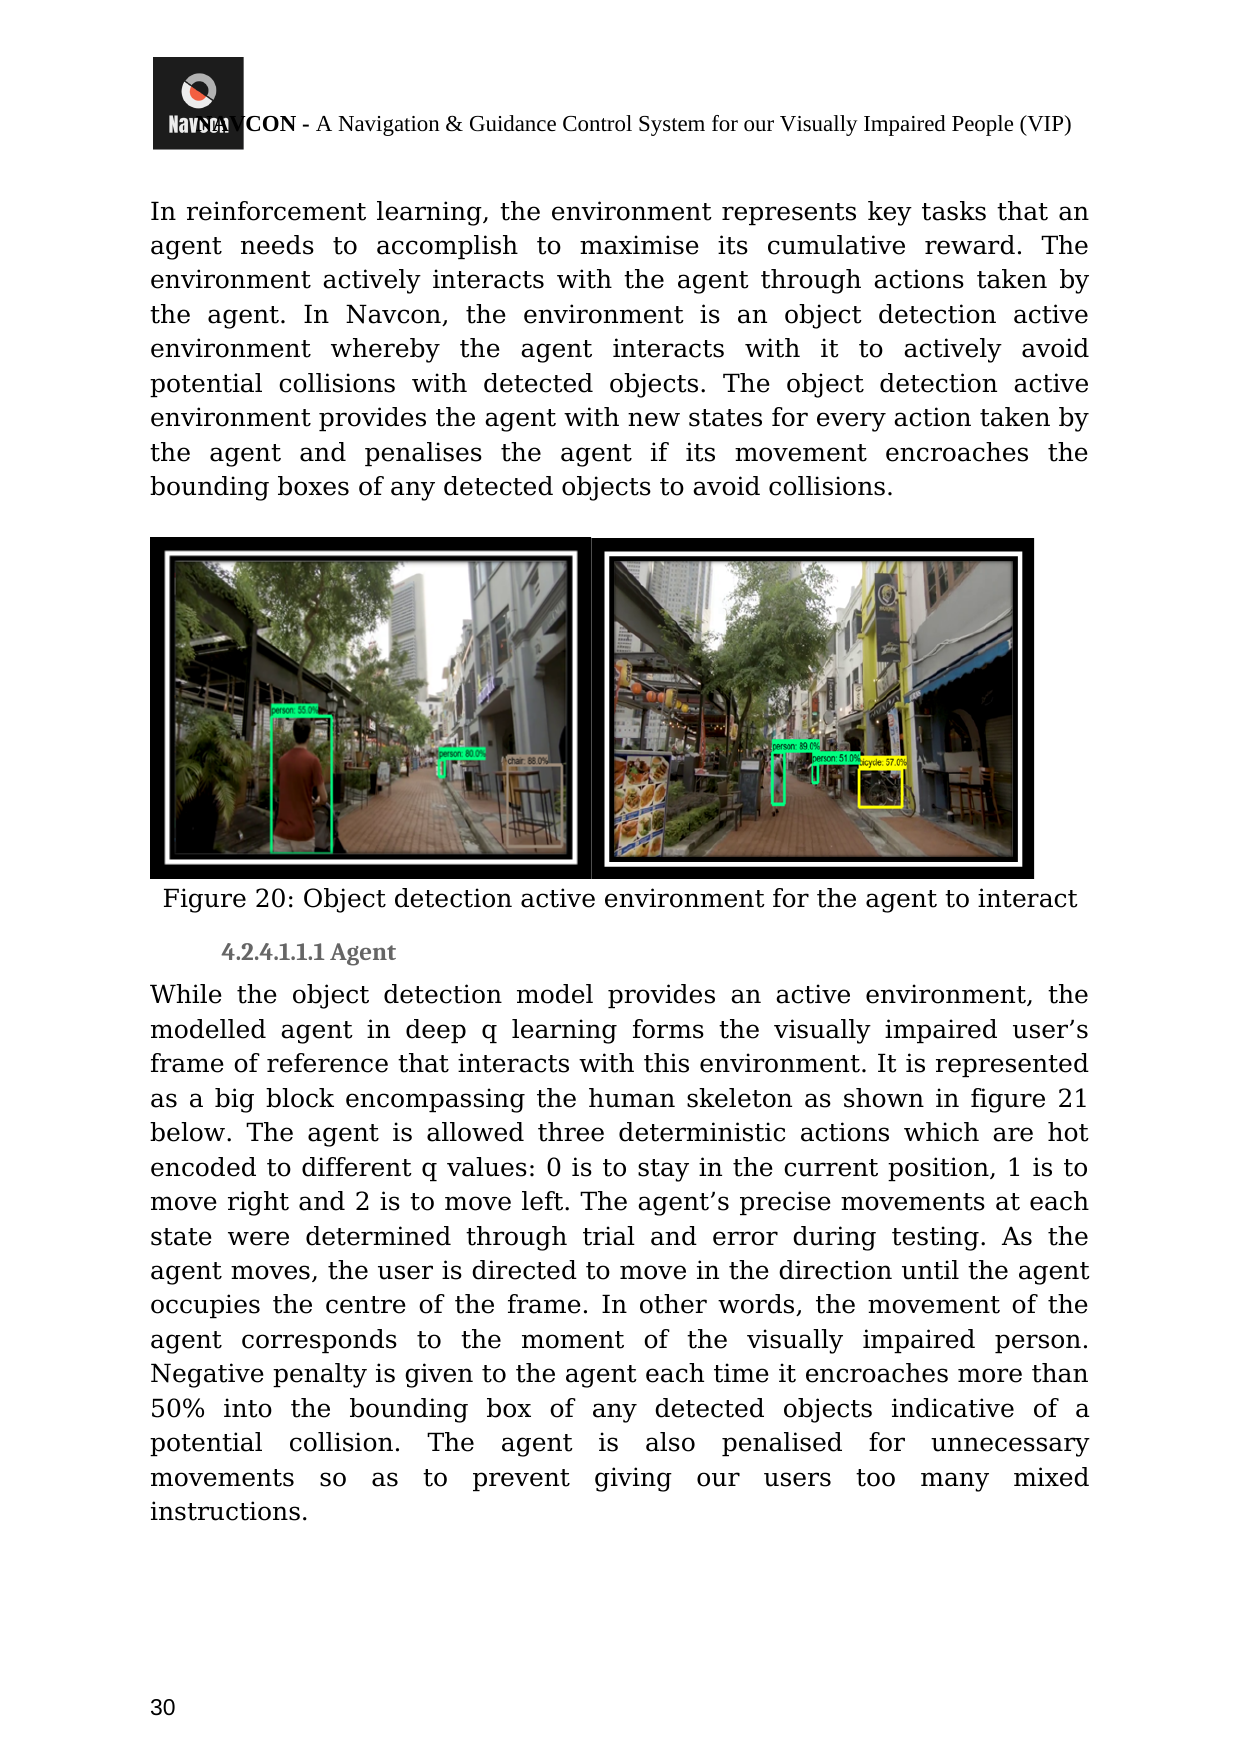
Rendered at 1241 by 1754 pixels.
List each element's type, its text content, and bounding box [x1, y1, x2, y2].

picture [153, 57, 244, 150]
text Figure 20: Object detection active environment for the agent to interact [150, 882, 1090, 912]
text While the object detection model provides an active environment, the modelled agent in deep q learning forms the visually impaired user’s frame of reference that interacts with this environment. It is represented as a big block encompassing the human skeleton as shown in figure 21 below. The agent is allowed three deterministic actions which are hot encoded to different q values: 0 is to stay in the current position, 1 is to move right and 2 is to move left. The agent’s precise movements at each state were determined through trial and error during testing. As the agent moves, the user is directed to move in the direction until the agent occupies the centre of the frame. In other words, the movement of the agent corresponds to the moment of the visually impaired person. Negative penalty is given to the agent each time it encroaches more than 50% into the bounding box of any detected objects indicative of a potential collision. The agent is also penalised for unnecessary movements so as to prevent giving our users too many mixed instructions. [150, 979, 1090, 1526]
subtitle 4.2.4.1.1.1 Agent [150, 937, 1090, 966]
picture [150, 537, 1035, 879]
text In reinforcement learning, the environment represents key tasks that an agent needs to accomplish to maximise its cumulative reward. The environment actively interacts with the agent through actions taken by the agent. In Navcon, the environment is an object detection active environment whereby the agent interacts with it to actively avoid potential collisions with detected objects. The object detection active environment provides the agent with new states for every action taken by the agent and penalises the agent if its movement encroaches the bounding boxes of any detected objects to avoid collisions. [150, 195, 1090, 501]
